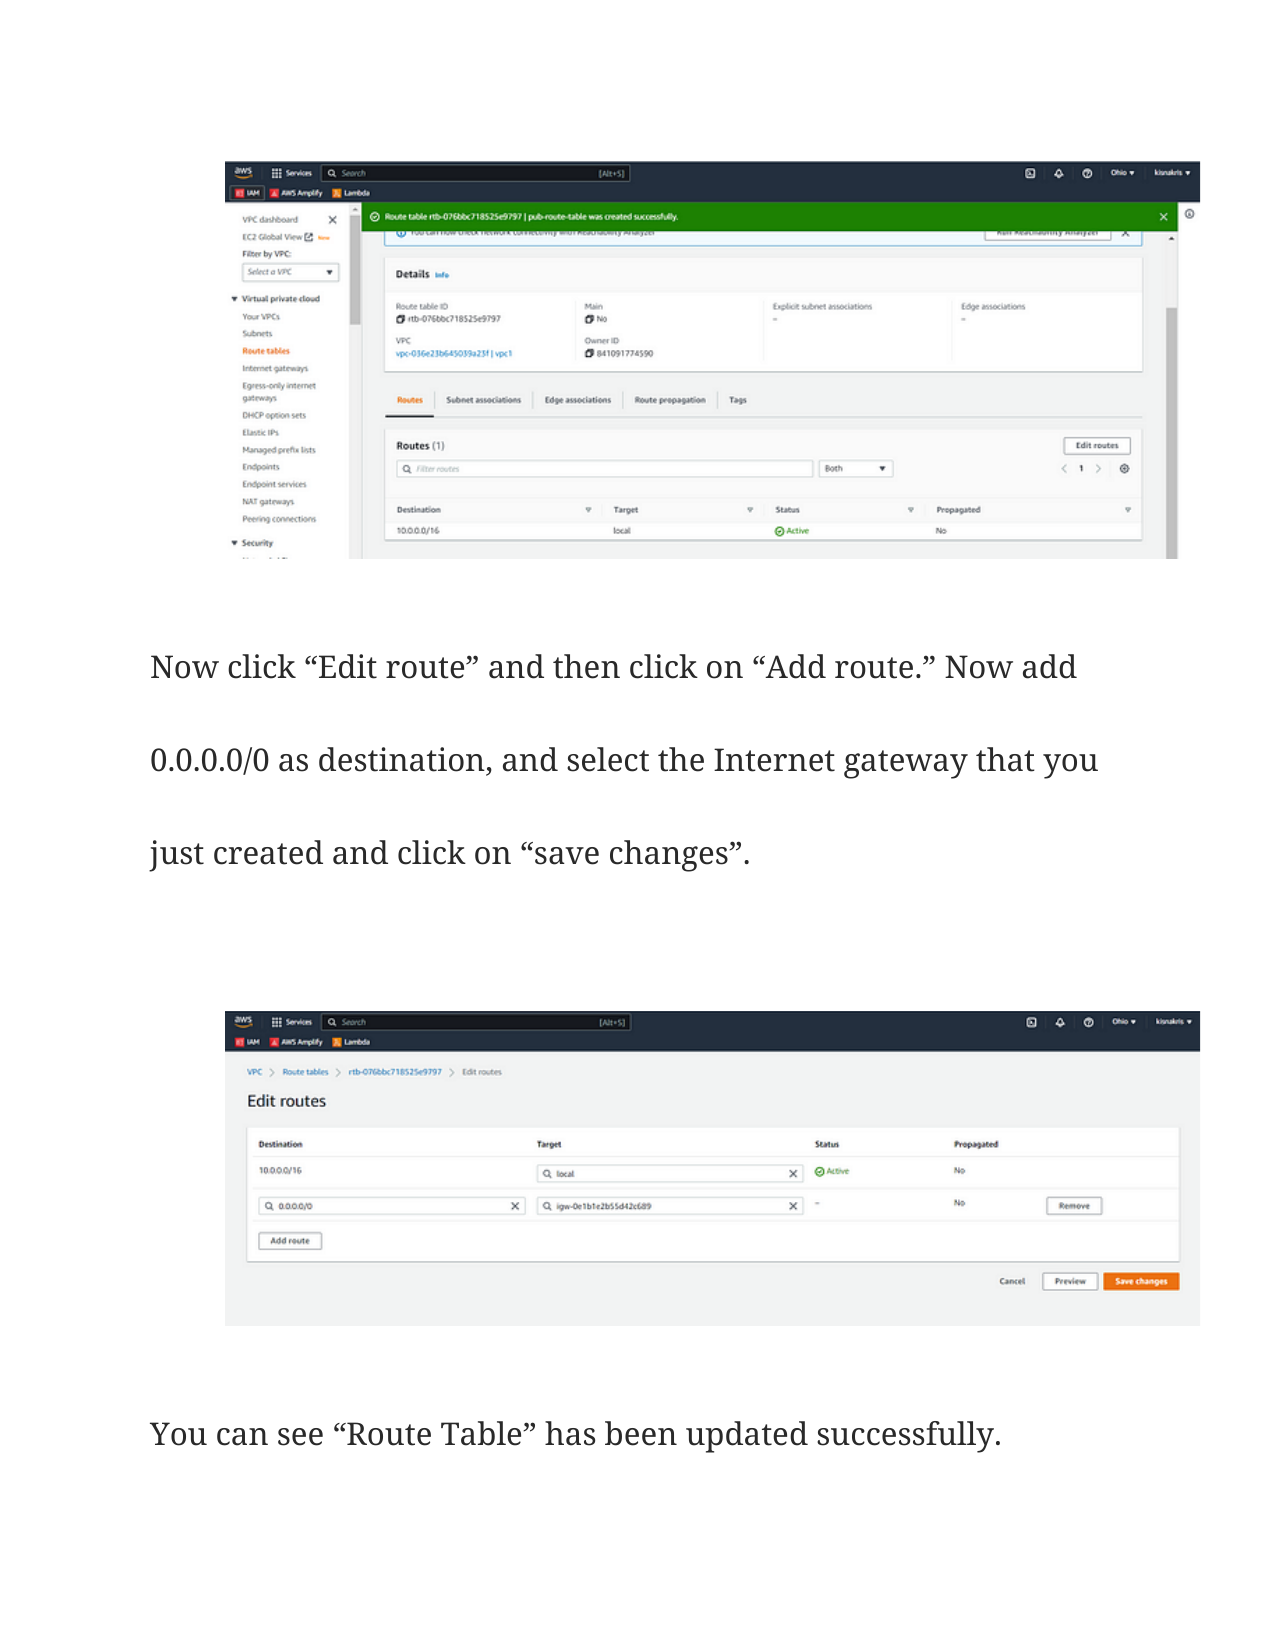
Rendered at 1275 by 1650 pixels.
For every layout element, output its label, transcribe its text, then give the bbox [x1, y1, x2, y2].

text Now click “Edit route” and then click on “Add route.” Now add 0.0.0.0/0 as destination, and select the Internet gateway that you just created and click on “save changes”. [150, 645, 1125, 873]
picture [225, 160, 1200, 559]
picture [225, 1011, 1200, 1326]
text You can see “Route Table” has been updated successfully. [150, 1412, 1125, 1455]
